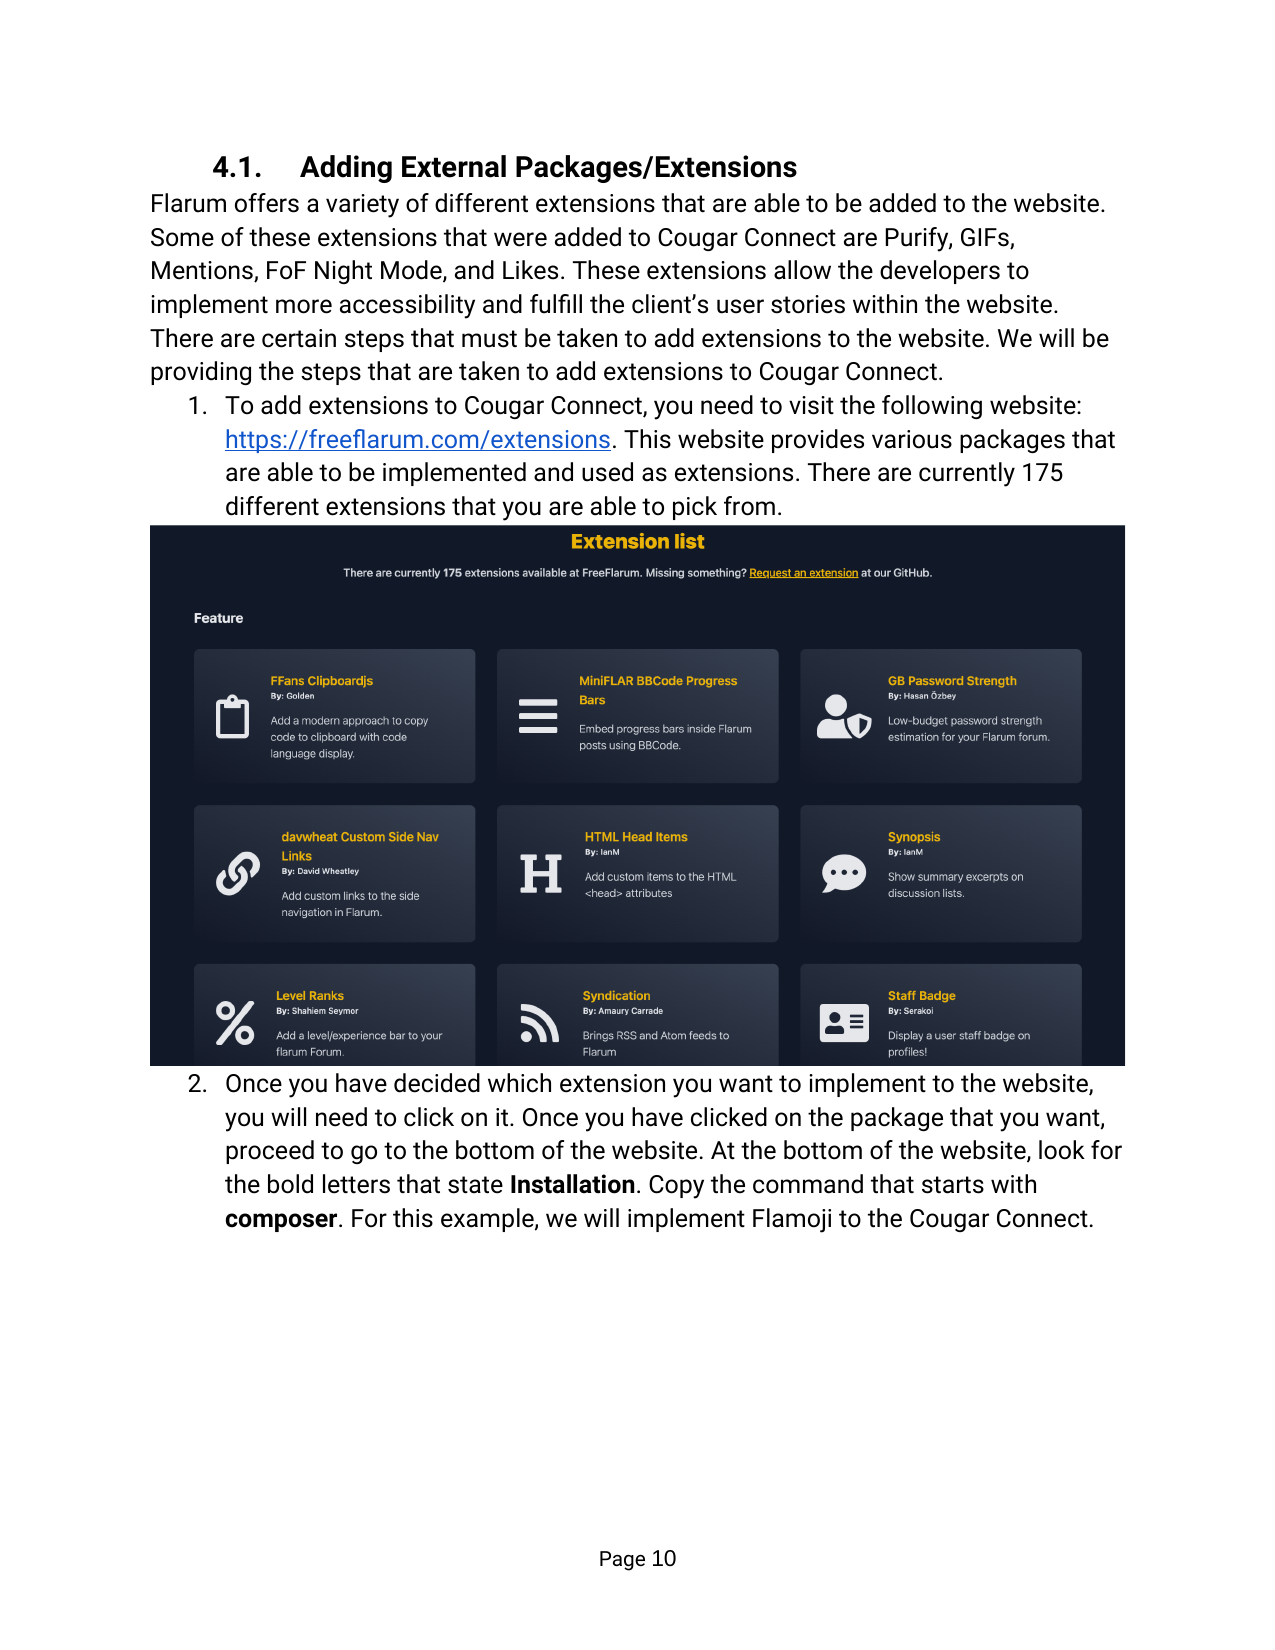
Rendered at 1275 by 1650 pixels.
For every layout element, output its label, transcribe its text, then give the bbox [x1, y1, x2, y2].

list To add extensions to Cougar Connect, you need to visit the following website: https://freeflarum.com/extensions. This website provides various packages that are able to be implemented and used as extensions. There are currently 175 different extensions that you are able to pick from. [187, 391, 1125, 521]
picture [150, 525, 1125, 1066]
text Flarum offers a variety of different extensions that are able to be added to the website. Some of these extensions that were added to Cougar Connect are Purify, GIFs, Mentions, FoF Night Mode, and Likes. These extensions allow the developers to implement more accessibility and fulfill the client’s user stories within the website. There are certain steps that must be taken to add extensions to the website. We will be providing the steps that are taken to add extensions to Cougar Connect. [150, 189, 1125, 387]
list Once you have decided which extension you want to implement to the website, you will need to click on it. Once you have clicked on the package that you want, proceed to go to the bottom of the website. At the bottom of the website, look for the bold letters that state Installation. Copy the command that starts with composer. For this example, we will implement Flamoji to the Cougar Connect. [187, 1069, 1125, 1233]
list Adding External Packages/Extensions [262, 150, 1125, 184]
